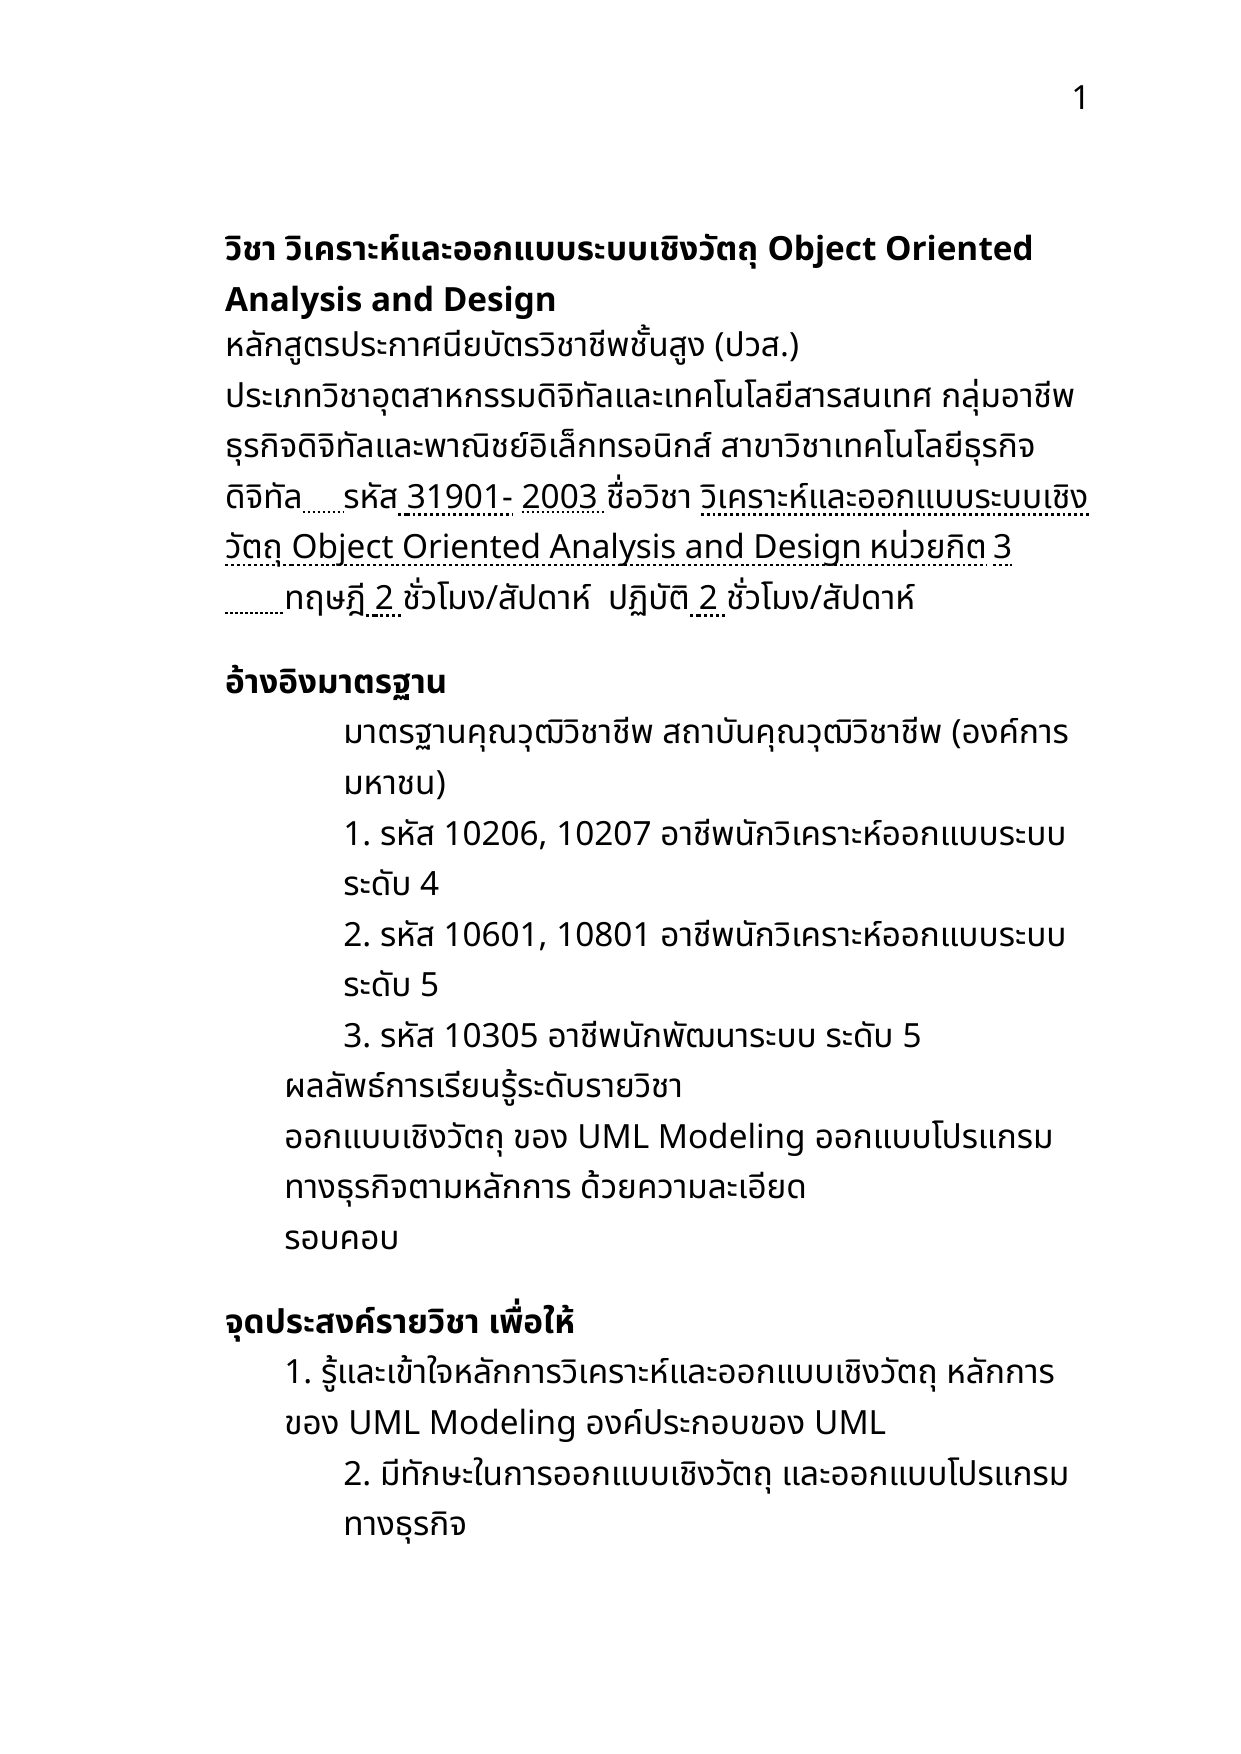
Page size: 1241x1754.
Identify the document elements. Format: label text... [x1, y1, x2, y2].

text 2. รหัส 10601, 10801 อาชีพนักวิเคราะห์ออกแบบระบบ ระดับ 5 [343, 911, 1090, 1012]
text 1. รหัส 10206, 10207 อาชีพนักวิเคราะห์ออกแบบระบบ ระดับ 4 [343, 809, 1090, 911]
text รอบคอบ [284, 1214, 1090, 1264]
text 2. มีทักษะในการออกแบบเชิงวัตถุ และออกแบบโปรแกรมทางธุรกิจ [343, 1449, 1090, 1550]
text จุดประสงค์รายวิชา เพื่อให้ [225, 1298, 1090, 1348]
text ผลลัพธ์การเรียนรู้ระดับรายวิชา [284, 1062, 1090, 1113]
text วิชา วิเคราะห์และออกแบบระบบเชิงวัตถุ Object Oriented Analysis and Design หลักสูตรประกาศนียบัตรวิชาชีพชั้นสูง (ปวส.) [225, 225, 1090, 372]
text ประเภทวิชาอุตสาหกรรมดิจิทัลและเทคโนโลยีสารสนเทศ กลุ่มอาชีพธุรกิจดิจิทัลและพาณิชย์อิเล็กทรอนิกส์ สาขาวิชาเทคโนโลยีธุรกิจดิจิทัล รหัส 31901- 2003 ชื่อวิชา วิเคราะห์และออกแบบระบบเชิงวัตถุ Object Oriented Analysis and Designหน่วยกิต 3 ทฤษฎี 2 ชั่วโมง/สัปดาห์ ปฏิบัติ 2 ชั่วโมง/สัปดาห์ [225, 372, 1090, 624]
text มาตรฐานคุณวุฒิวิชาชีพ สถาบันคุณวุฒิวิชาชีพ (องค์การมหาชน) [343, 708, 1090, 809]
text ออกแบบเชิงวัตถุ ของ UML Modeling ออกแบบโปรแกรมทางธุรกิจตามหลักการ ด้วยความละเอียด [284, 1113, 1090, 1214]
text 1. รู้และเข้าใจหลักการวิเคราะห์และออกแบบเชิงวัตถุ หลักการของ UML Modeling องค์ประกอบของ UML [284, 1348, 1090, 1449]
text 3. รหัส 10305 อาชีพนักพัฒนาระบบ ระดับ 5 [343, 1012, 1090, 1062]
text อ้างอิงมาตรฐาน [225, 658, 1090, 708]
